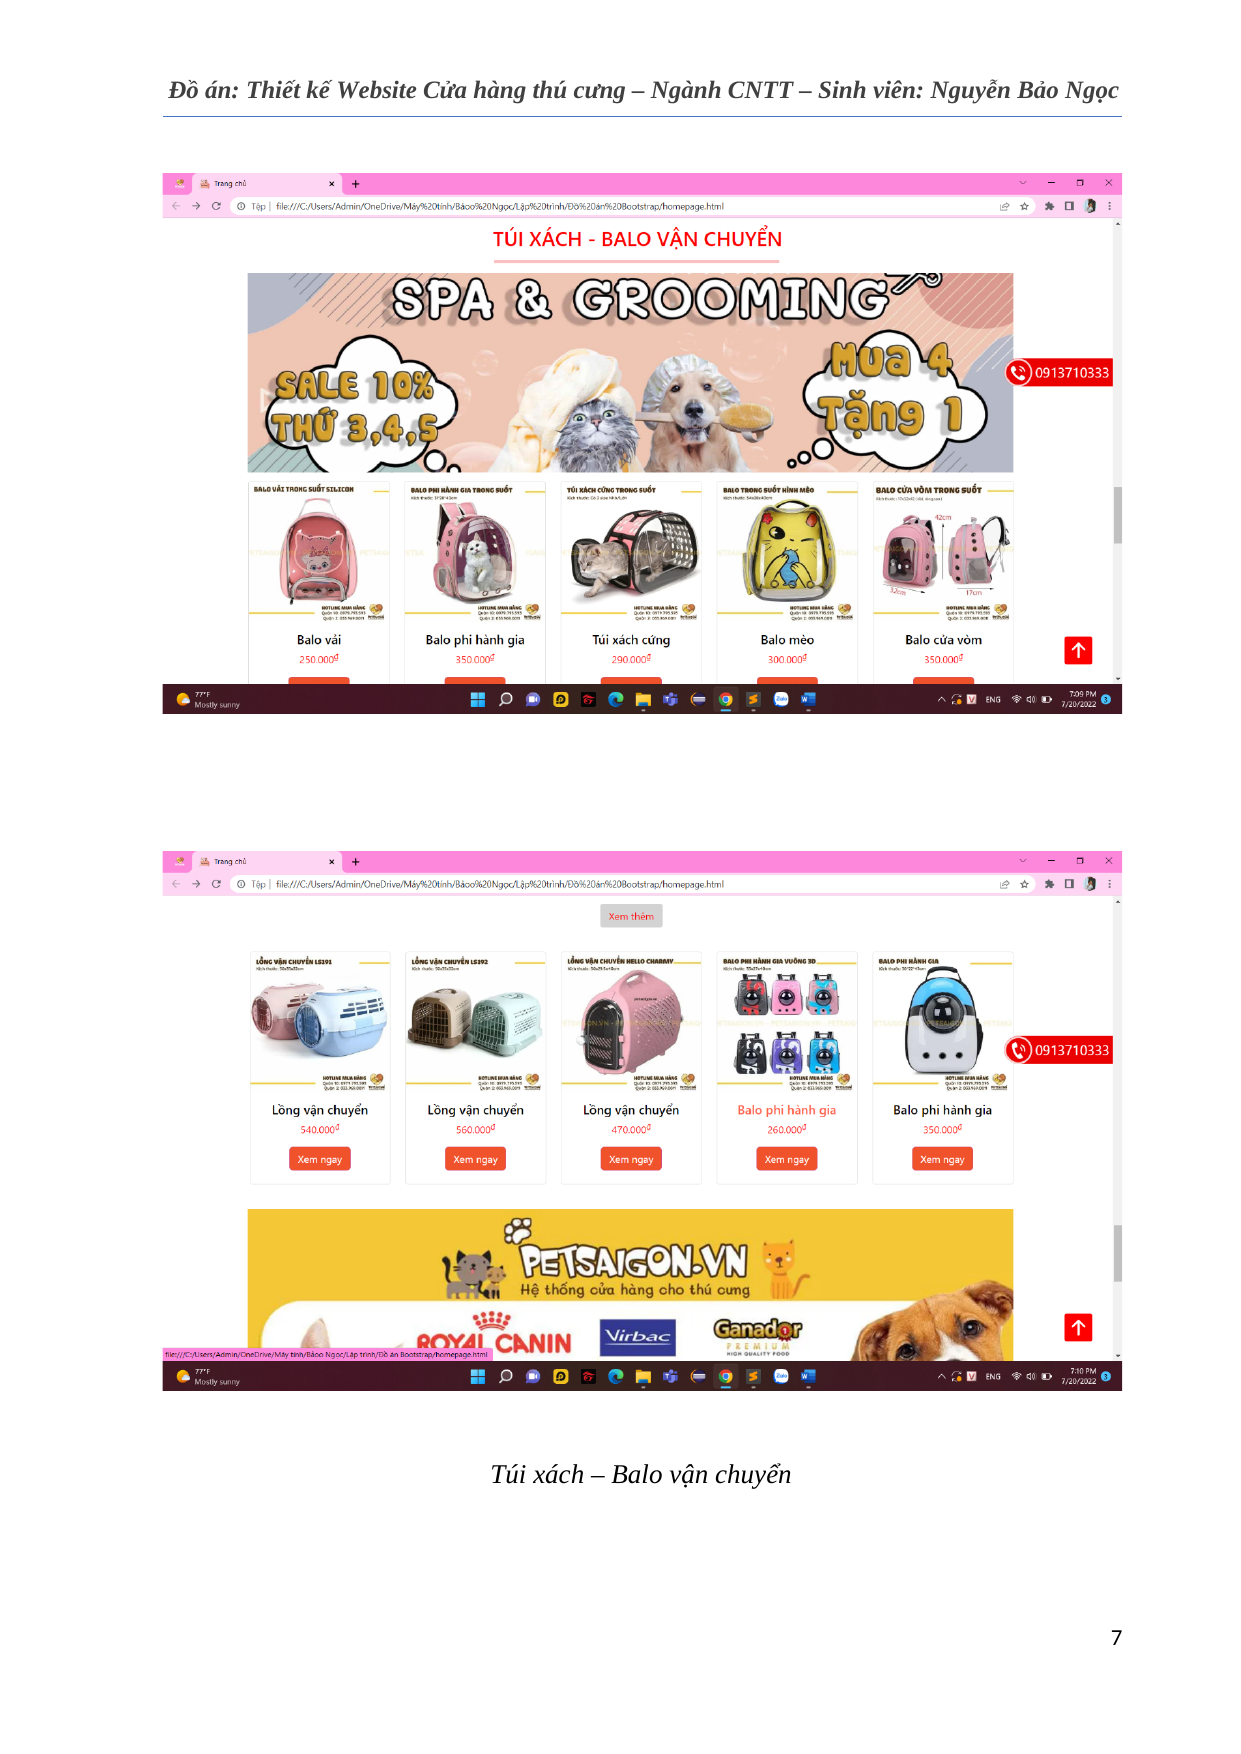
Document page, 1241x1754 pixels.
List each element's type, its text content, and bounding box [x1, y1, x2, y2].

text Túi xách – Balo vận chuyển [162, 1458, 1122, 1489]
picture [162, 851, 1123, 1391]
picture [162, 173, 1123, 714]
